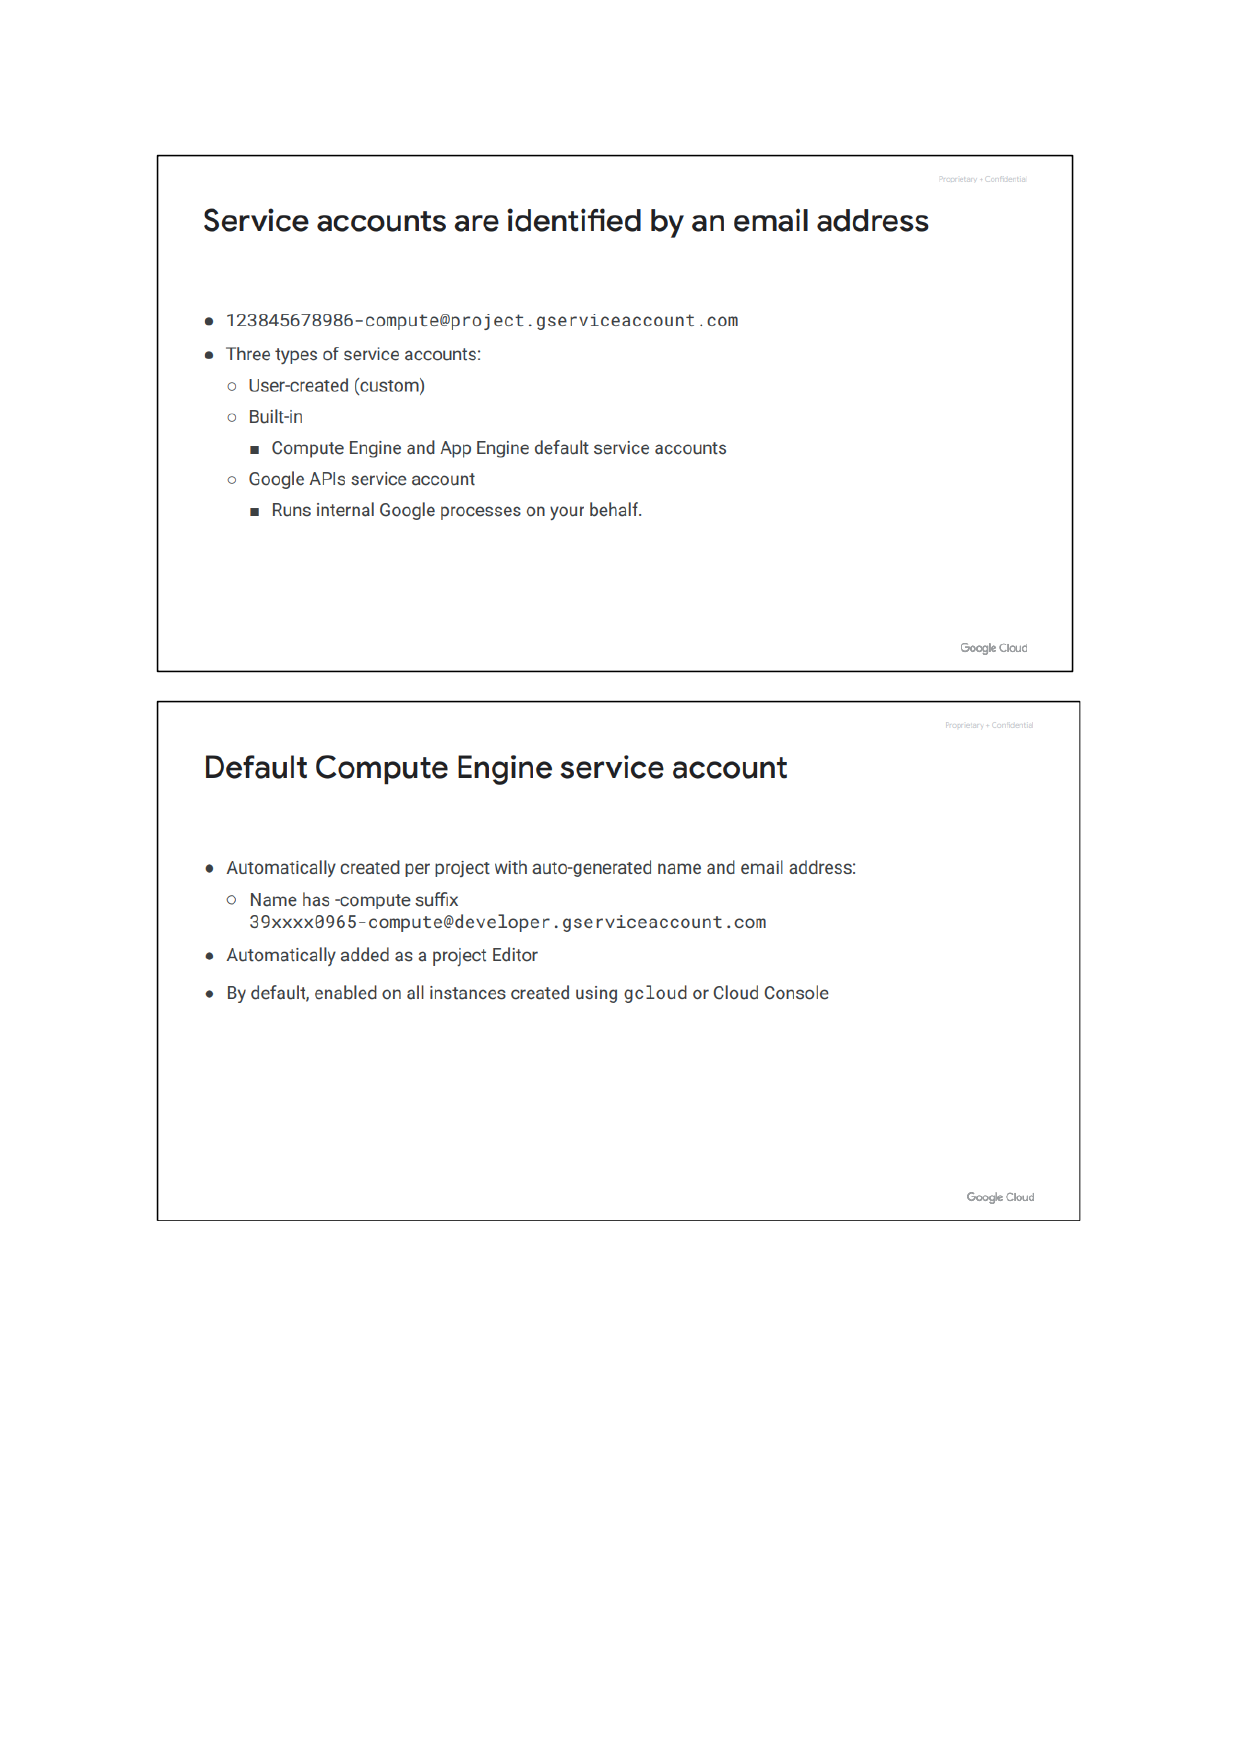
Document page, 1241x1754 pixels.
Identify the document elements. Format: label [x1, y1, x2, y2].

picture [150, 150, 1091, 678]
picture [150, 696, 1091, 1232]
